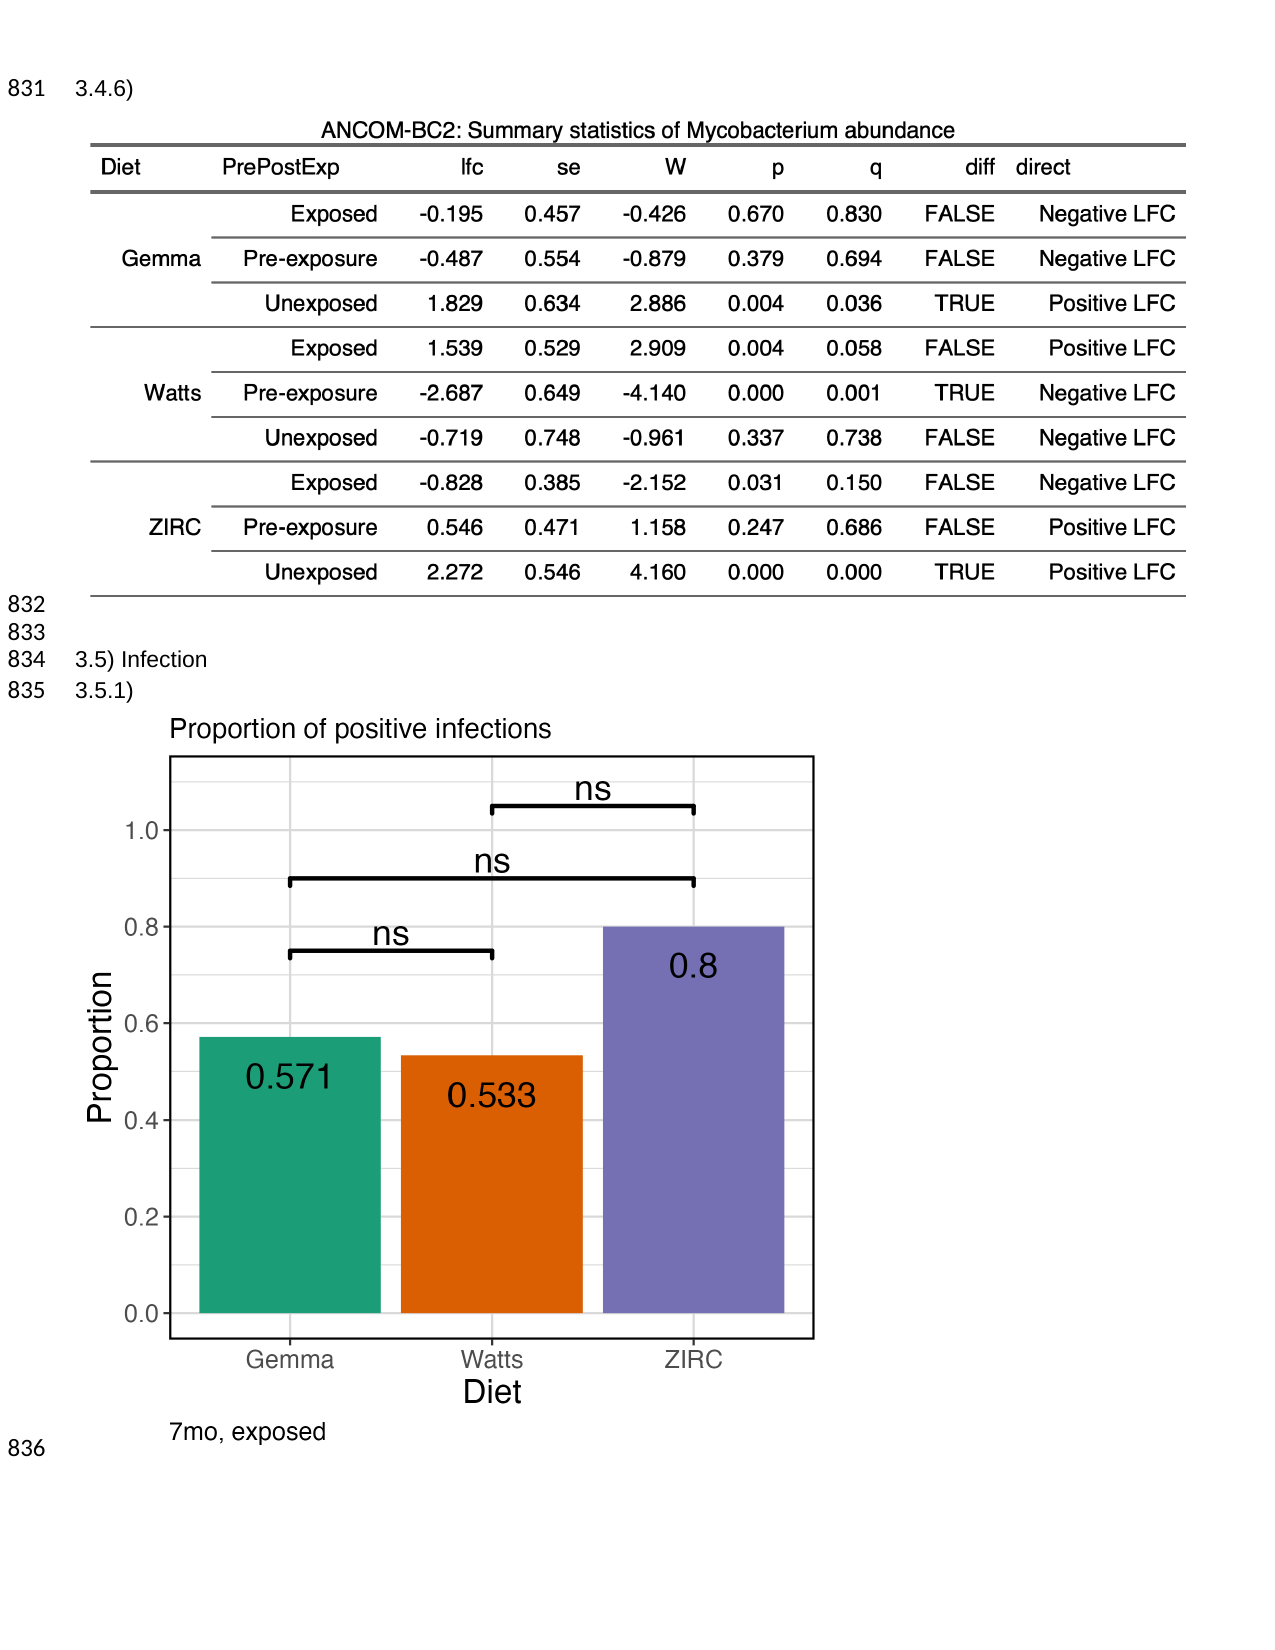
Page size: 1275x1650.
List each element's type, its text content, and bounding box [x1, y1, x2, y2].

picture [75, 706, 826, 1457]
text 3.5) Infection [75, 646, 1200, 673]
text 3.5.1) [75, 677, 1200, 703]
picture [75, 105, 1200, 612]
text 3.4.6) [75, 75, 1200, 105]
